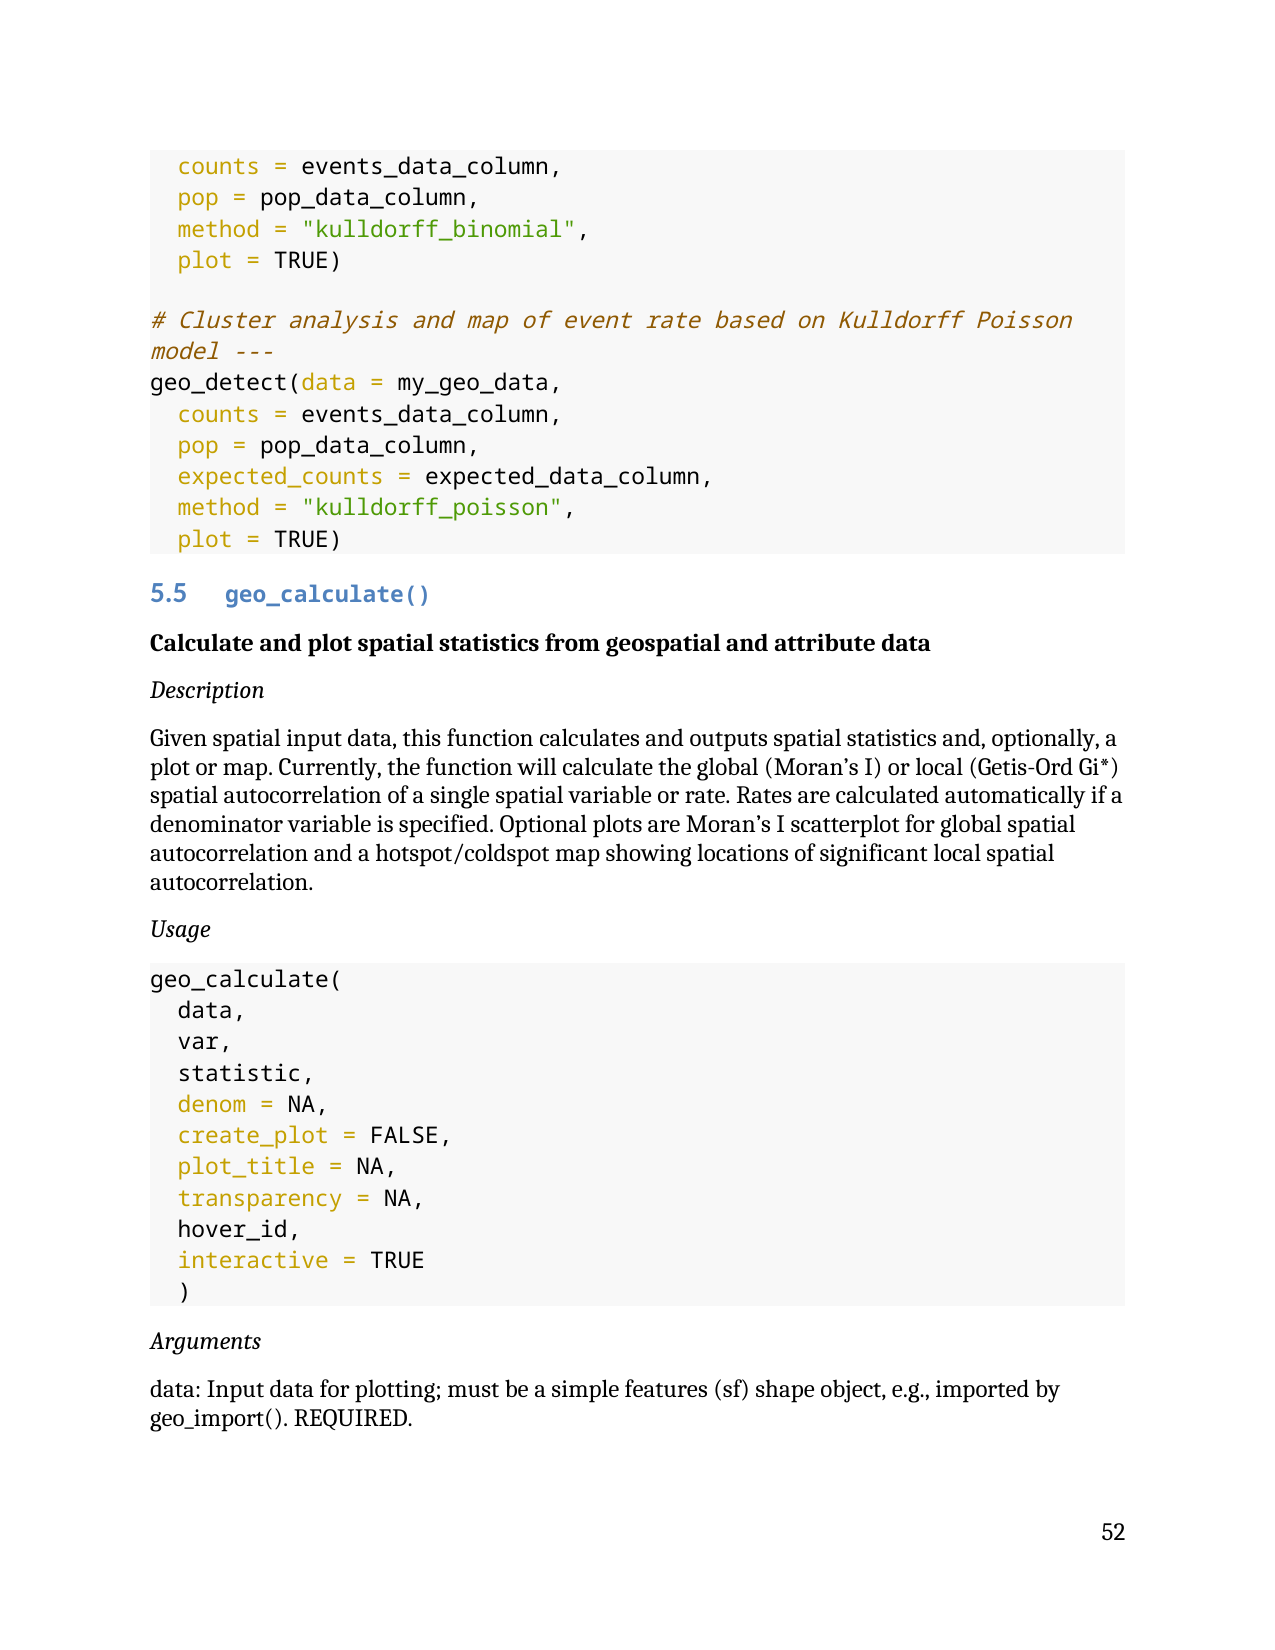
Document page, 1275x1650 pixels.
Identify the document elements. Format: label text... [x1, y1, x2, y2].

text geo_calculate( data, var, statistic, denom = NA, create_plot = FALSE, plot_title = NA, transparency = NA, hover_id, interactive = TRUE ) [191, 963, 1125, 1306]
text Usage [150, 915, 1125, 944]
text Description [150, 676, 1125, 705]
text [150, 150, 1125, 554]
subtitle 5.5 geo_calculate() [150, 574, 1125, 610]
text Given spatial input data, this function calculates and outputs spatial statistics and, optionally, a plot or map. Currently, the function will calculate the global (Moran’s I) or local (Getis-Ord Gi*) spatial autocorrelation of a single spatial variable or rate. Rates are calculated automatically if a denominator variable is specified. Optional plots are Moran’s I scatterplot for global spatial autocorrelation and a hotspot/coldspot map showing locations of significant local spatial autocorrelation. [150, 724, 1125, 896]
text data: Input data for plotting; must be a simple features (sf) shape object, e.g., imported by geo_import(). REQUIRED. [150, 1375, 1125, 1432]
text Calculate and plot spatial statistics from geospatial and attribute data [150, 629, 1125, 658]
text Arguments [150, 1327, 1125, 1356]
